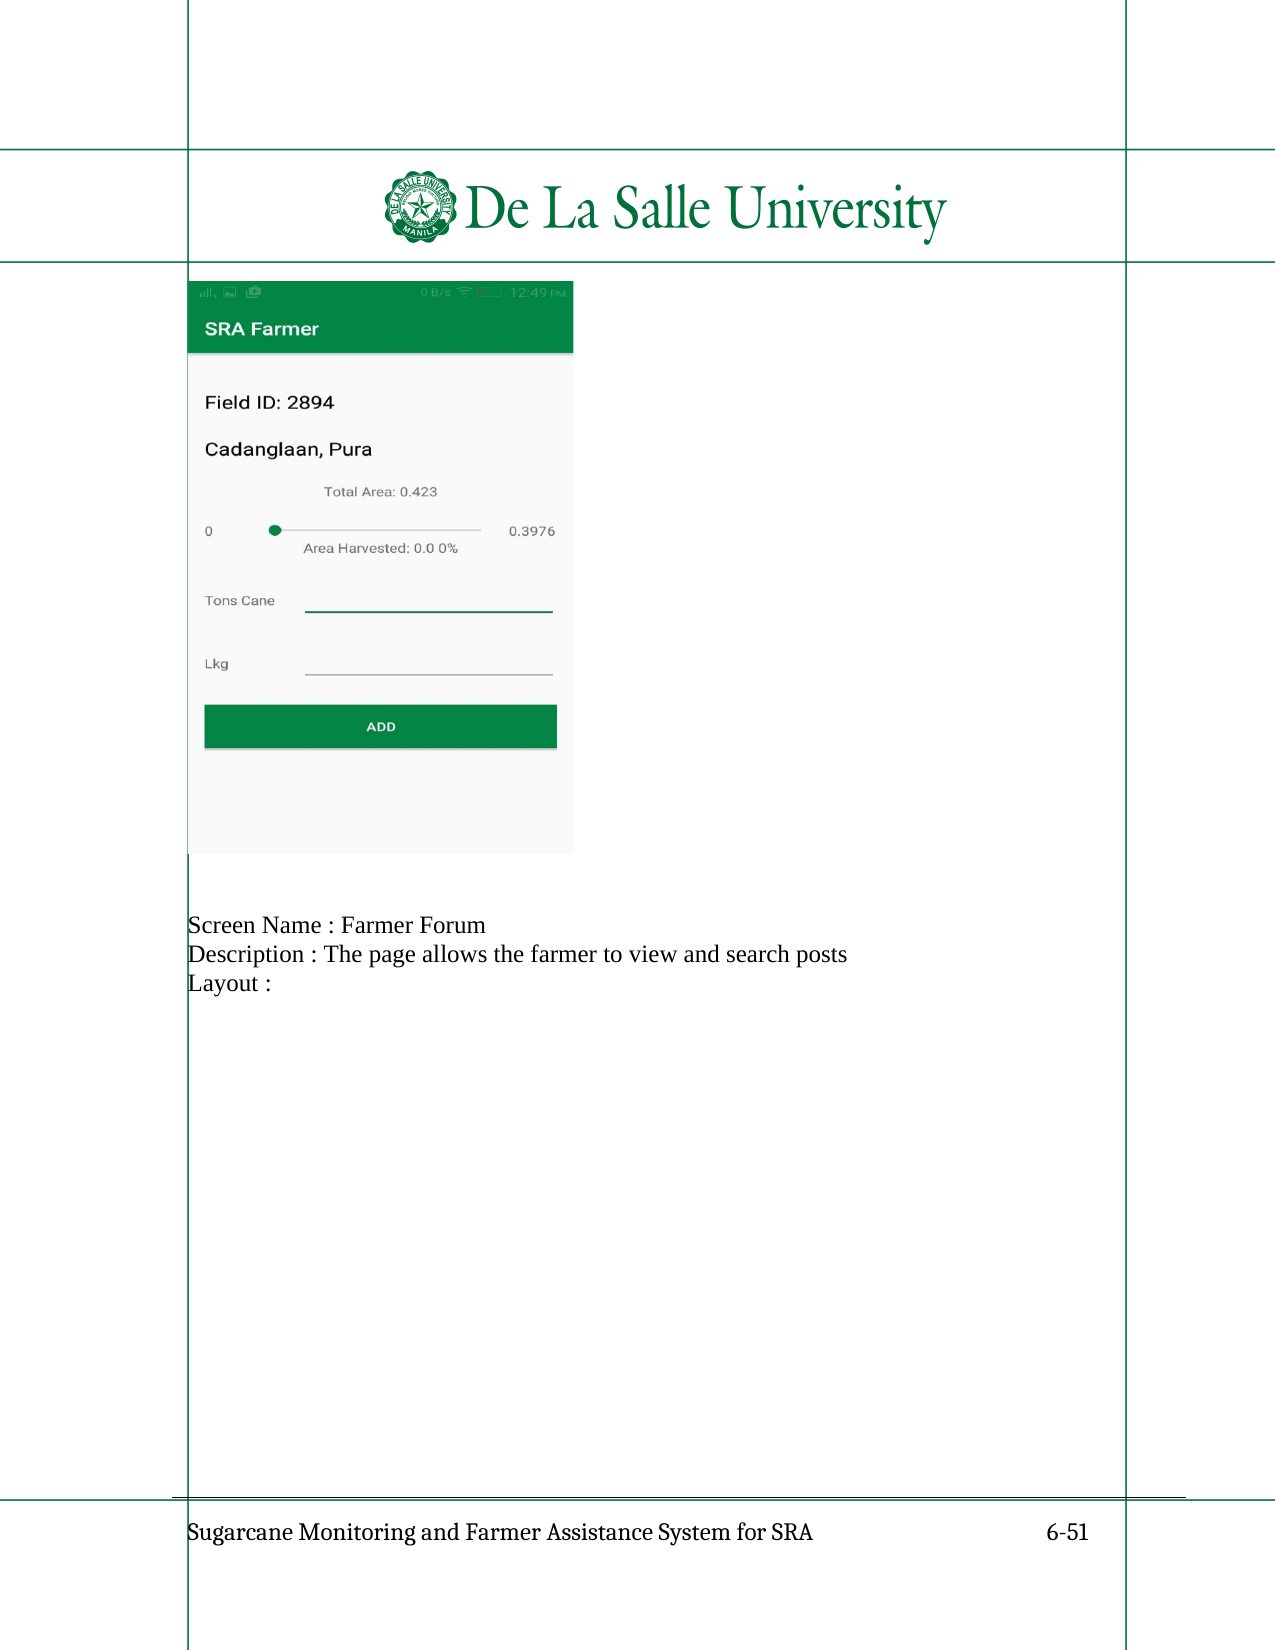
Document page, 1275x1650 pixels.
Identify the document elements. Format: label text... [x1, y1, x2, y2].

picture [0, 0, 1275, 1650]
text Description : The page allows the farmer to view and search posts [187, 939, 1106, 968]
text Layout : [187, 968, 1106, 997]
text Screen Name : Farmer Forum [187, 911, 1106, 939]
